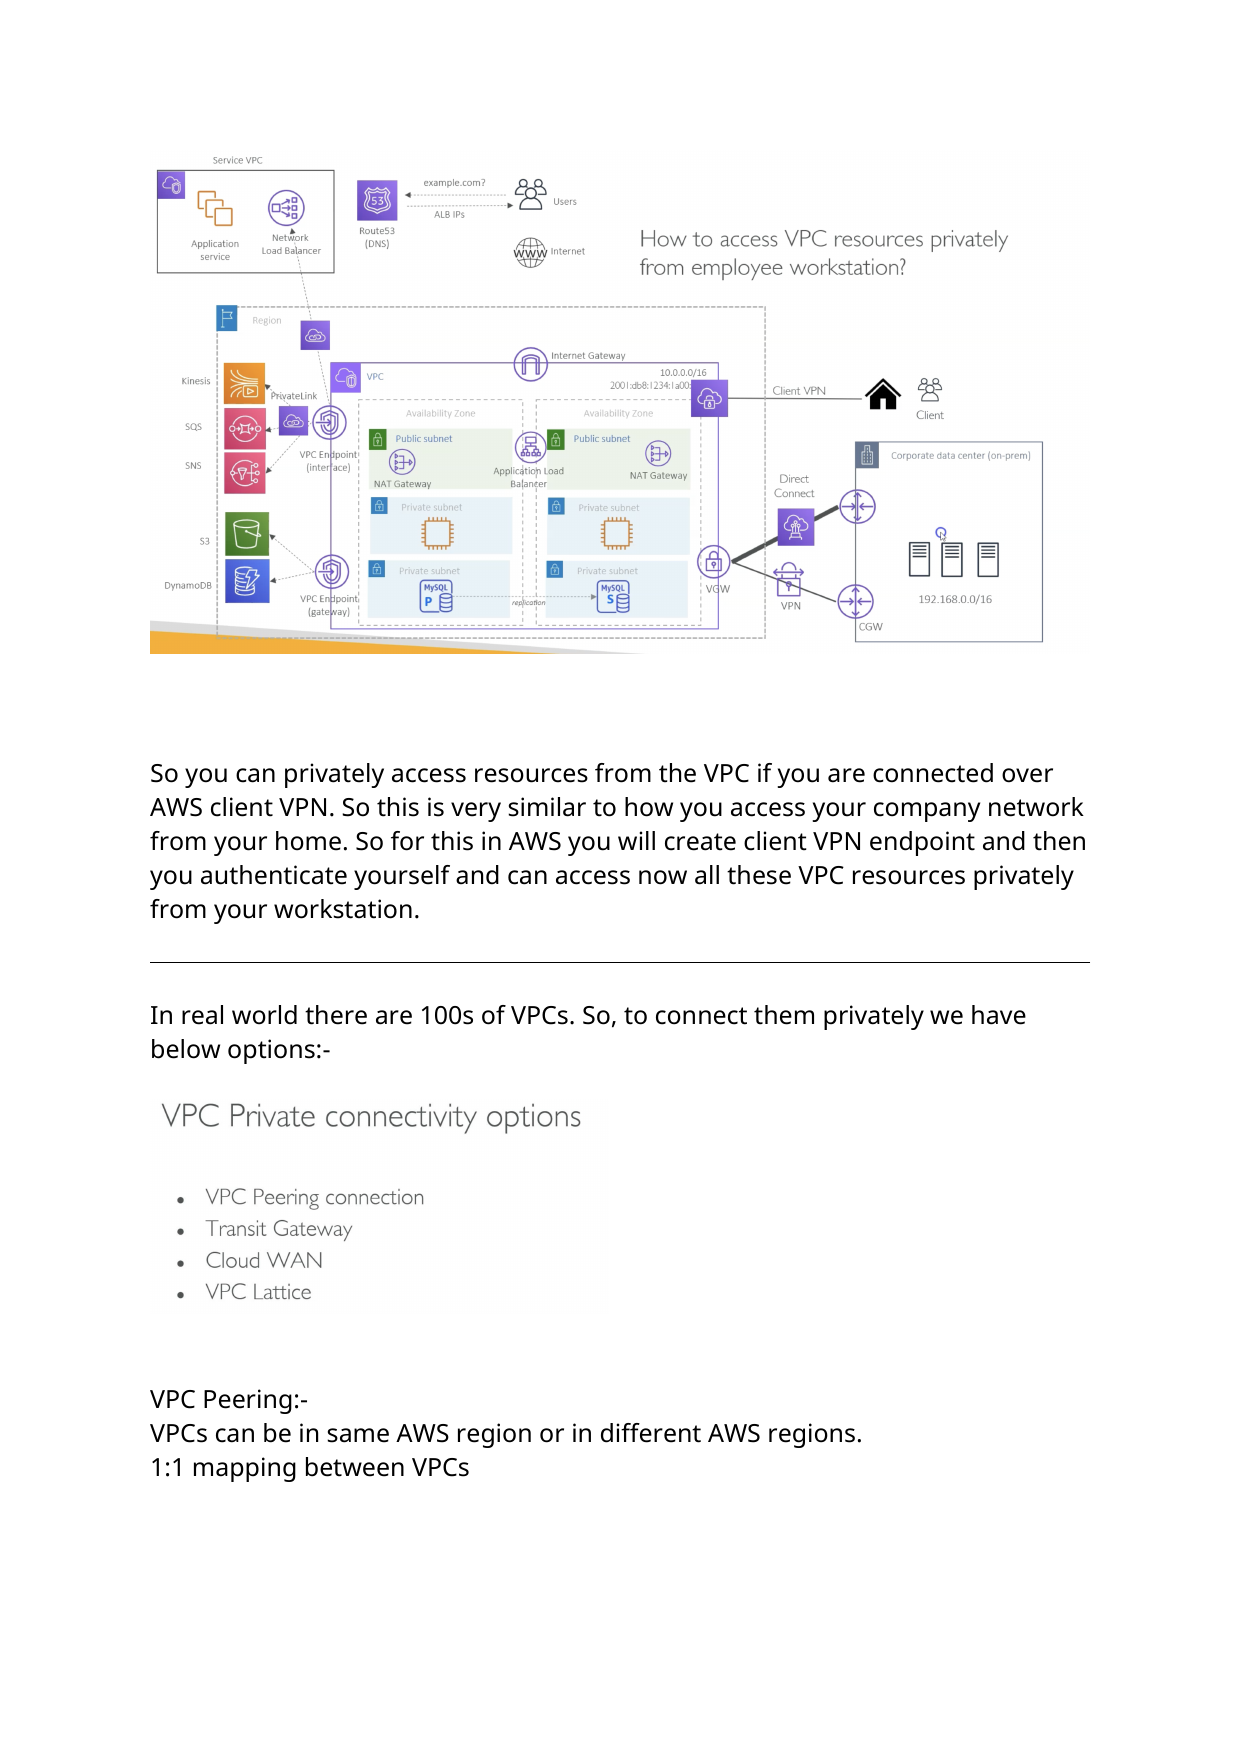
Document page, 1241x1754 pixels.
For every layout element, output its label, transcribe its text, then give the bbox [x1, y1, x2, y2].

text VPC Peering:- [150, 1382, 1090, 1416]
text In real world there are 100s of VPCs. So, to connect them privately we have below options:- [150, 997, 1090, 1066]
text So you can privately access resources from the VPC if you are connected over AWS client VPN. So this is very similar to how you access your company network from your home. So for this in AWS you will create client VPN endpoint and then you authenticate yourself and can access now all these VPC resources privately from your workstation. [150, 755, 1090, 926]
text VPCs can be in same AWS region or in different AWS regions. [150, 1416, 1090, 1450]
text 1:1 mapping between VPCs [150, 1450, 1090, 1484]
picture [150, 1099, 609, 1314]
picture [150, 150, 1091, 654]
